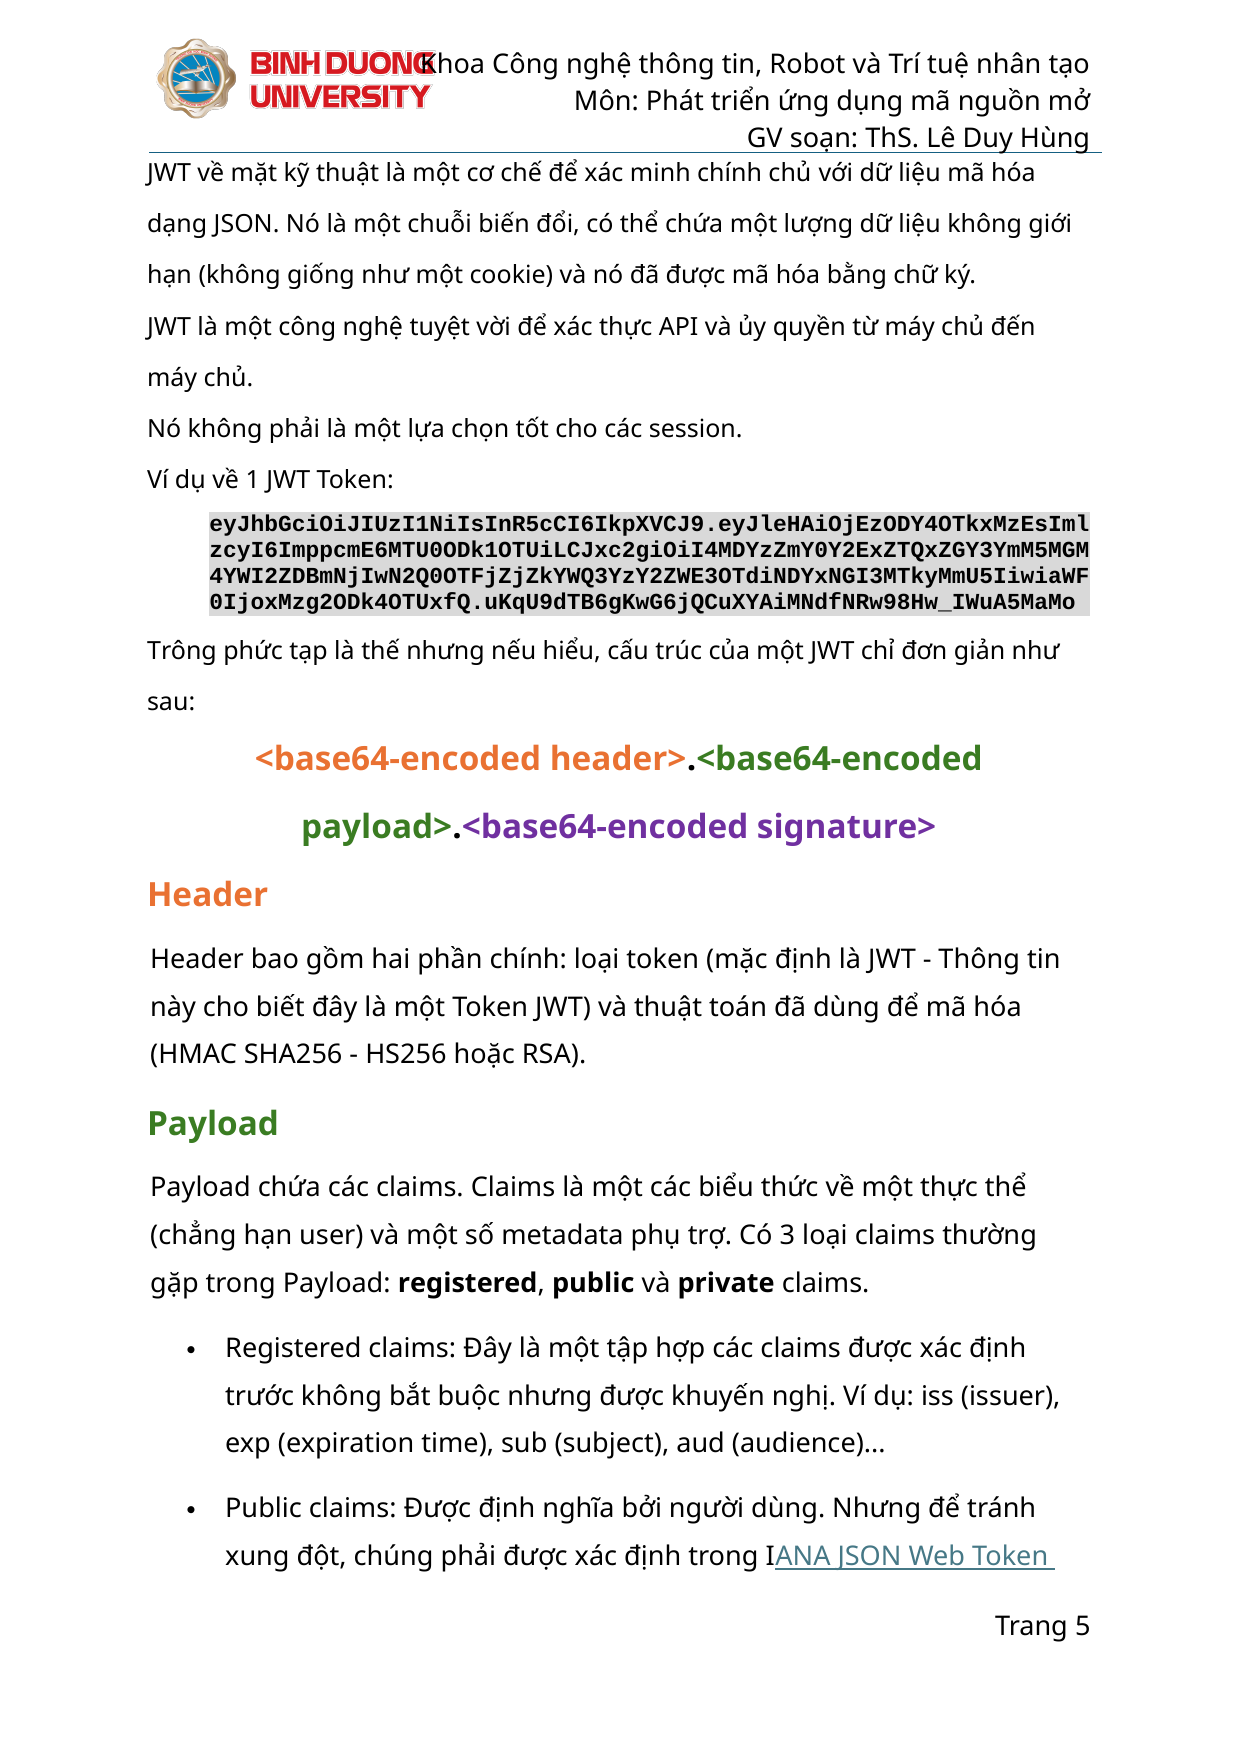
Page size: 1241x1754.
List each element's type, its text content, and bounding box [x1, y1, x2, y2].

text JWT về mặt kỹ thuật là một cơ chế để xác minh chính chủ với dữ liệu mã hóa dạng JSON. Nó là một chuỗi biến đổi, có thể chứa một lượng dữ liệu không giới hạn (không giống như một cookie) và nó đã được mã hóa bằng chữ ký. [147, 155, 1090, 291]
text Payload [147, 1099, 1090, 1145]
list Registered claims: Đây là một tập hợp các claims được xác định trước không bắt buộc nhưng được khuyến nghị. Ví dụ: iss (issuer), exp (expiration time), sub (subject), aud (audience)... [187, 1328, 1090, 1461]
text Trông phức tạp là thế nhưng nếu hiểu, cấu trúc của một JWT chỉ đơn giản như sau: [147, 633, 1090, 718]
text Nó không phải là một lựa chọn tốt cho các session. [147, 410, 1090, 444]
text Header bao gồm hai phần chính: loại token (mặc định là JWT - Thông tin này cho biết đây là một Token JWT) và thuật toán đã dùng để mã hóa (HMAC SHA256 - HS256 hoặc RSA). [150, 939, 1090, 1072]
text Header [147, 871, 1090, 916]
picture [150, 33, 440, 123]
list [187, 1488, 1090, 1573]
text <base64-encoded header>.<base64-encoded payload>.<base64-encoded signature> [147, 735, 1090, 848]
text Payload chứa các claims. Claims là một các biểu thức về một thực thể (chẳng hạn user) và một số metadata phụ trợ. Có 3 loại claims thường gặp trong Payload: registered, public và private claims. [150, 1168, 1090, 1300]
text Ví dụ về 1 JWT Token: [147, 461, 1090, 495]
text eyJhbGciOiJIUzI1NiIsInR5cCI6IkpXVCJ9.eyJleHAiOjEzODY4OTkxMzEsImlzcyI6ImppcmE6MTU0ODk1OTUiLCJxc2giOiI4MDYzZmY0Y2ExZTQxZGY3YmM5MGM4YWI2ZDBmNjIwN2Q0OTFjZjZkYWQ3YzY2ZWE3OTdiNDYxNGI3MTkyMmU5IiwiaWF0IjoxMzg2ODk4OTUxfQ.uKqU9dTB6gKwG6jQCuXYAiMNdfNRw98Hw_IWuA5MaMo [209, 512, 1090, 616]
text JWT là một công nghệ tuyệt vời để xác thực API và ủy quyền từ máy chủ đến máy chủ. [147, 308, 1090, 393]
